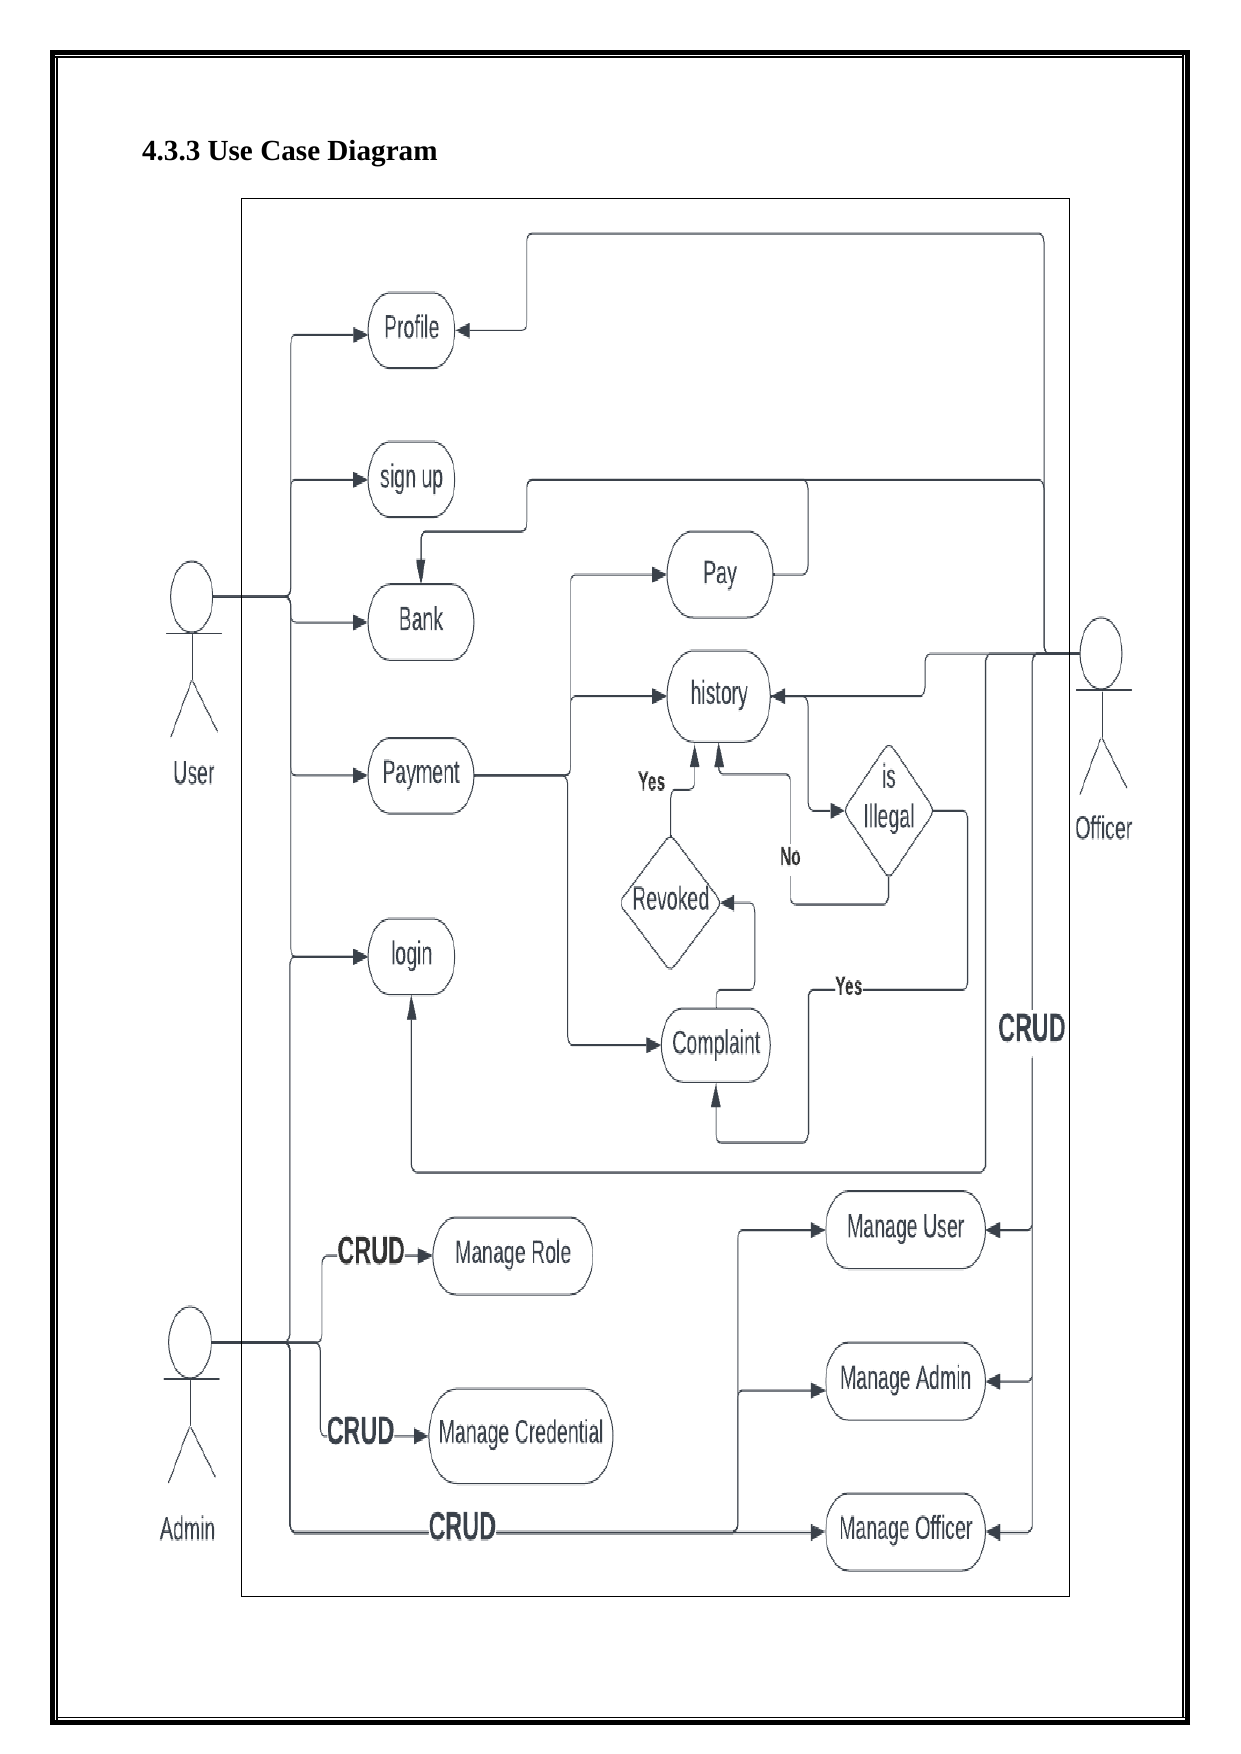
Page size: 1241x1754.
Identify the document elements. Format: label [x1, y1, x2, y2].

picture [141, 189, 1155, 1614]
